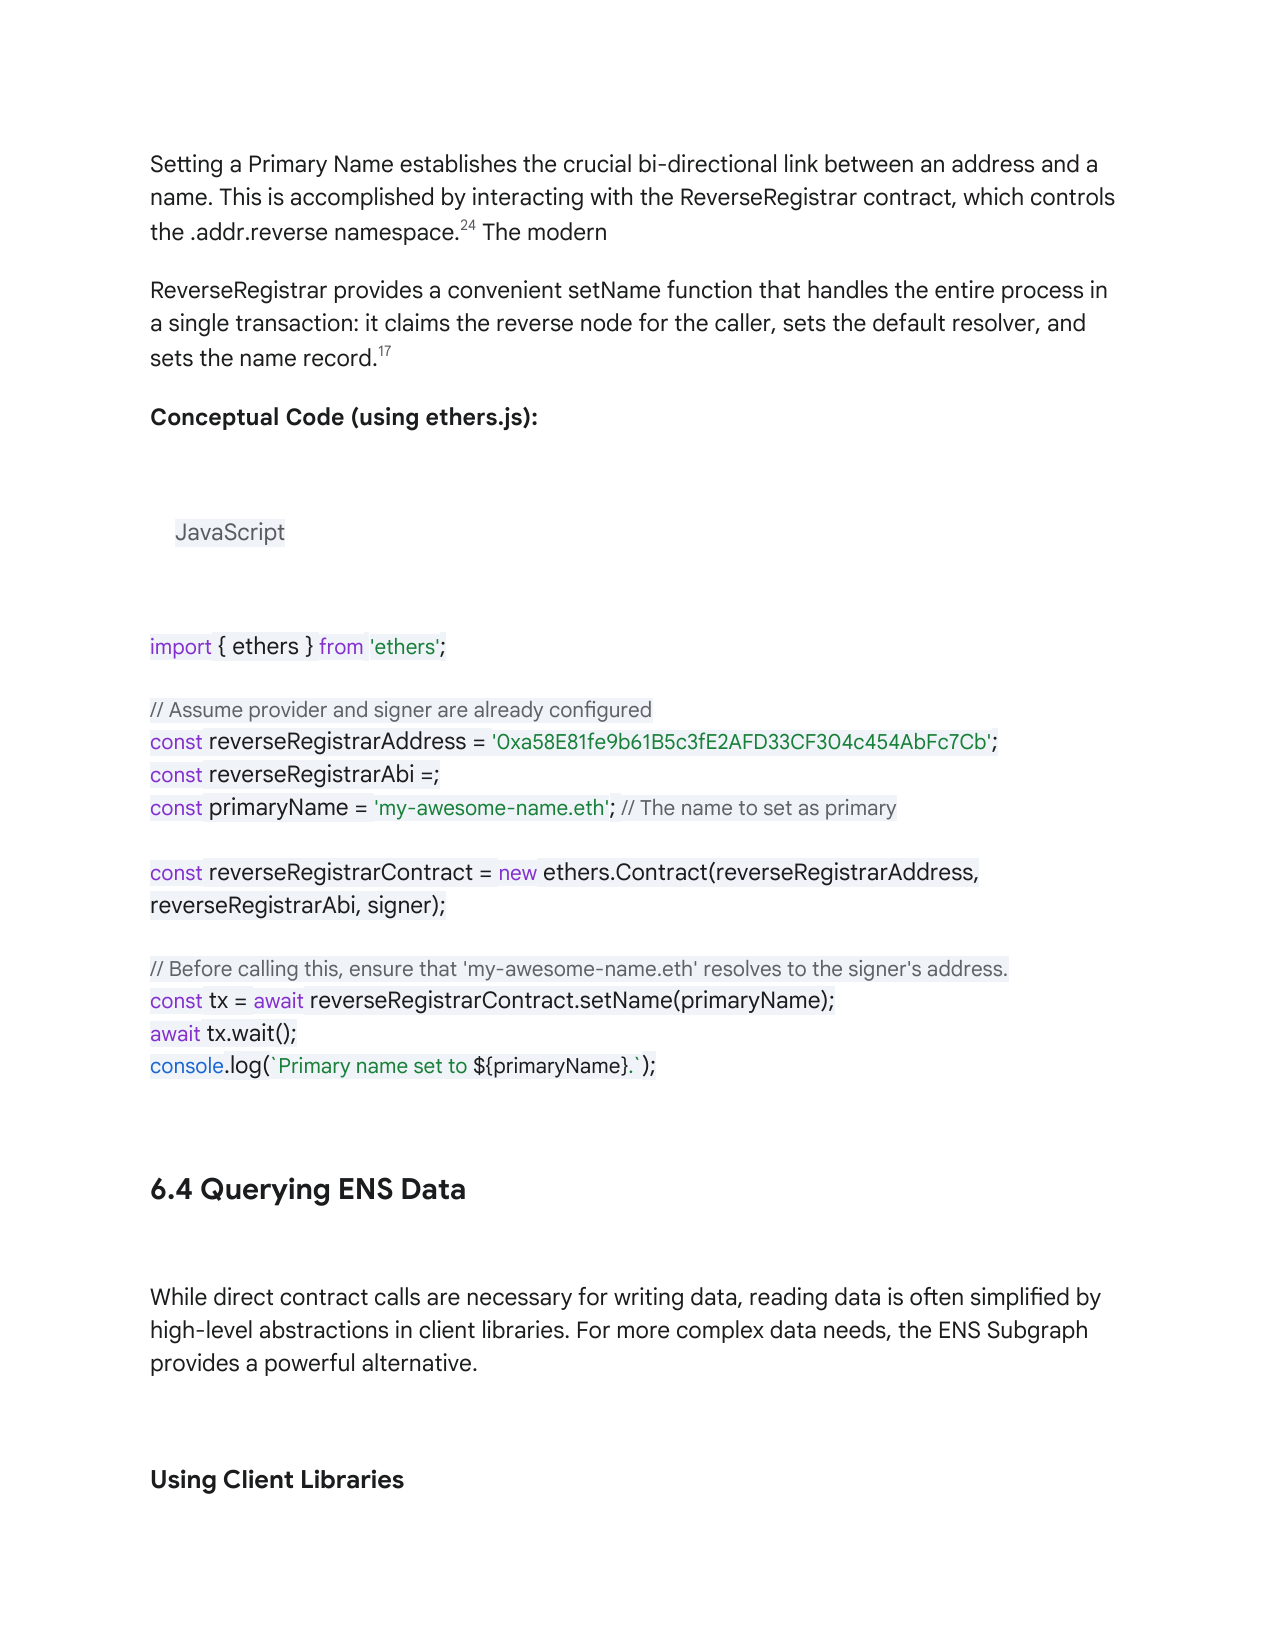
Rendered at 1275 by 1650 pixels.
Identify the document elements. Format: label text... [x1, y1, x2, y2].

text JavaScript [175, 518, 1112, 547]
text Setting a Primary Name establishes the crucial bi-directional link between an address and a name. This is accomplished by interacting with the ReverseRegistrar contract, which controls the .addr.reverse namespace.24 The modern [150, 150, 1125, 247]
text While direct contract calls are necessary for writing data, reading data is often simplified by high-level abstractions in client libraries. For more complex data needs, the ENS Subgraph provides a powerful alternative. [150, 1283, 1125, 1378]
subtitle 6.4 Querying ENS Data [150, 1172, 1125, 1208]
text ReverseRegistrar provides a convenient setName function that handles the entire process in a single transaction: it claims the reverse node for the caller, sets the default resolver, and sets the name record.17 [150, 277, 1125, 374]
subtitle Using Client Libraries [150, 1464, 1125, 1496]
text import { ethers } from 'ethers'; // Assume provider and signer are already configured const reverseRegistrarAddress = '0xa58E81fe9b61B5c3fE2AFD33CF304c454AbFc7Cb'; const reverseRegistrarAbi =; const primaryName = 'my-awesome-name.eth'; // The name to set as primary const reverseRegistrarContract = new ethers.Contract(reverseRegistrarAddress, reverseRegistrarAbi, signer); // Before calling this, ensure that 'my-awesome-name.eth' resolves to the signer's address. const tx = await reverseRegistrarContract.setName(primaryName); await tx.wait(); console.log(`Primary name set to ${primaryName}.`); [150, 632, 1125, 1110]
text Conceptual Code (using ethers.js): [150, 403, 1125, 432]
